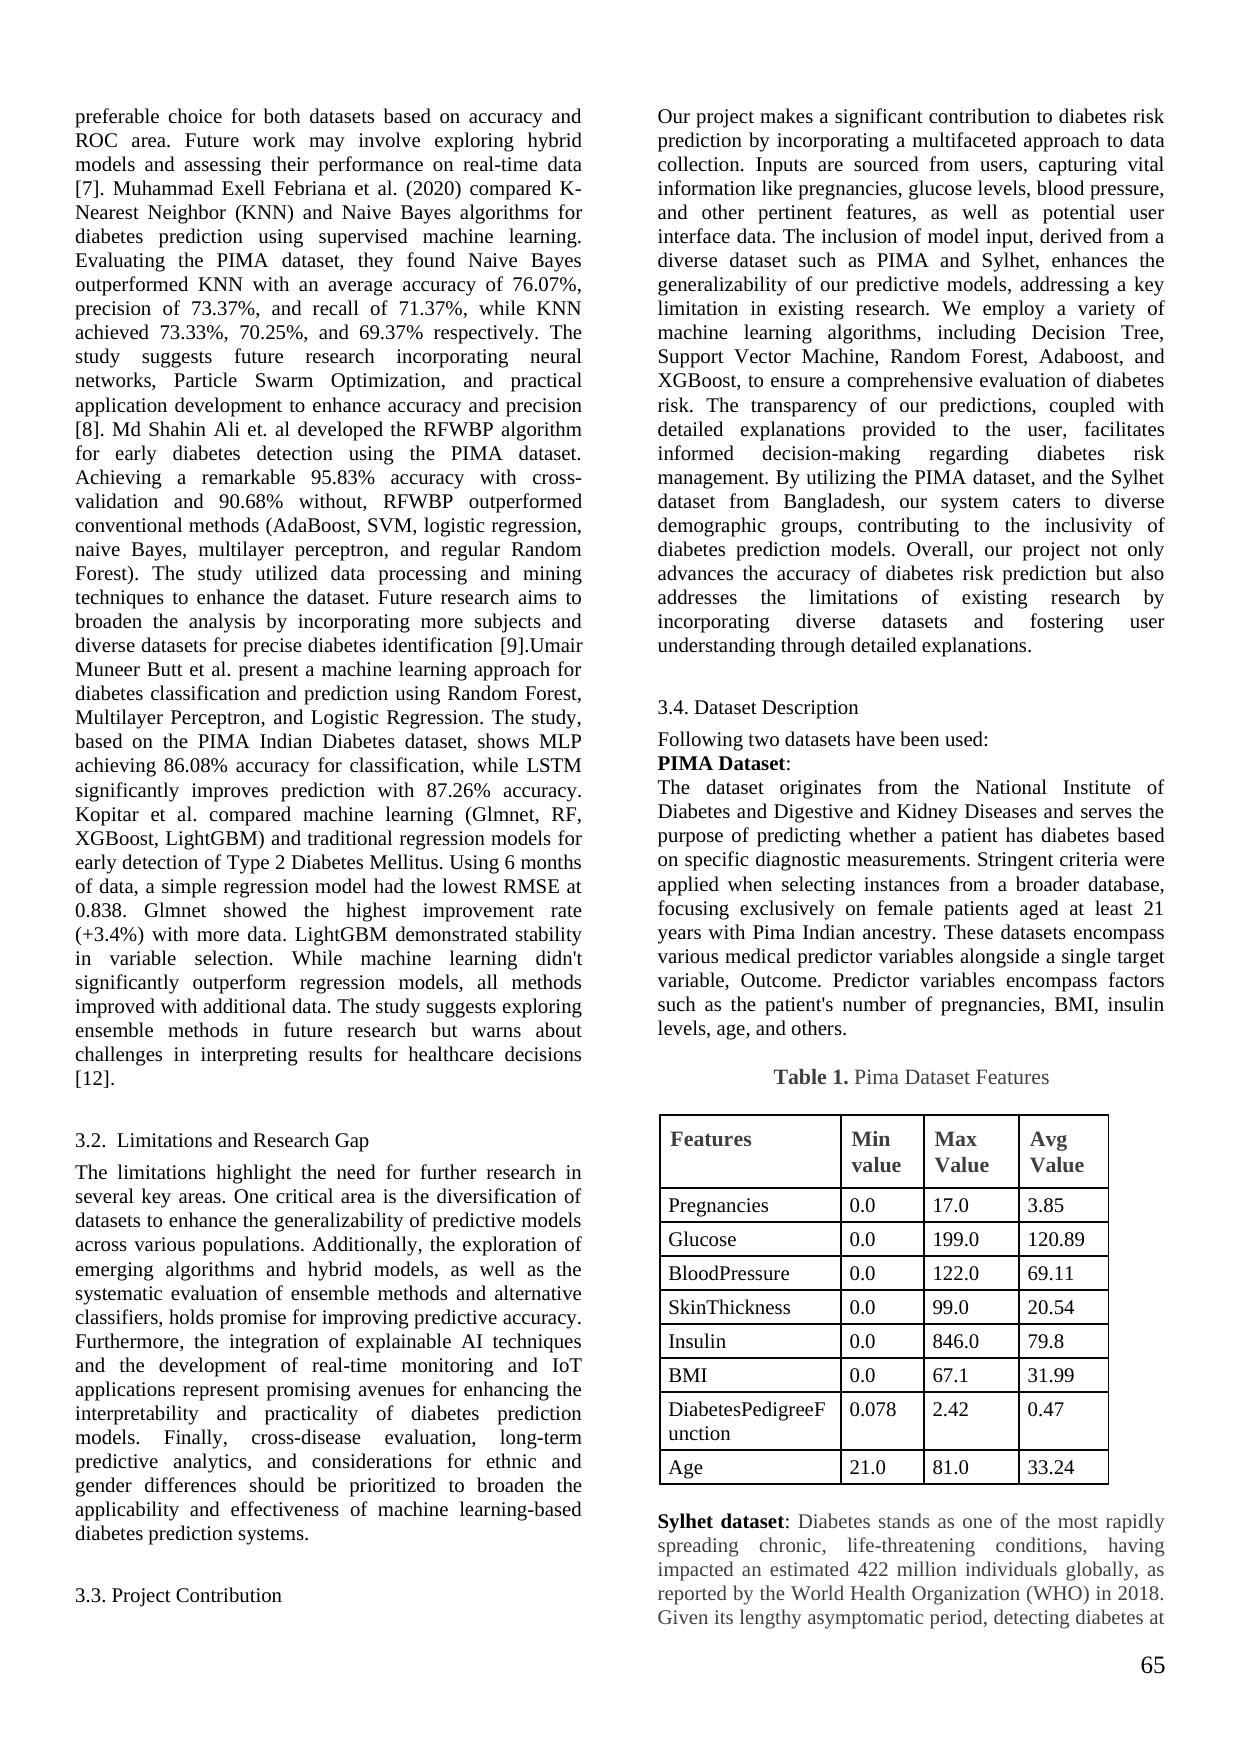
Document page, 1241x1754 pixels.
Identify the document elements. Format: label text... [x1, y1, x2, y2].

table_cell DiabetesPedigreeFunction [661, 1393, 840, 1449]
table_header Min value [842, 1116, 923, 1187]
table_cell 99.0 [925, 1291, 1018, 1323]
table_cell 0.0 [842, 1359, 923, 1391]
table_header Avg Value [1020, 1116, 1108, 1187]
table_cell BMI [661, 1359, 840, 1391]
table_cell 33.24 [1020, 1451, 1108, 1483]
table_cell 2.42 [925, 1393, 1018, 1449]
table_cell 846.0 [925, 1325, 1018, 1357]
table_cell 122.0 [925, 1257, 1018, 1289]
table_cell Glucose [661, 1223, 840, 1255]
table_cell 0.47 [1020, 1393, 1108, 1449]
subtitle 3.4. Dataset Description [657, 695, 1165, 719]
table_cell 199.0 [925, 1223, 1018, 1255]
subtitle 3.3. Project Contribution [75, 1583, 582, 1607]
table_cell 31.99 [1020, 1359, 1108, 1391]
table_header Max Value [925, 1116, 1018, 1187]
text Following two datasets have been used: [657, 727, 1165, 751]
table_cell Age [661, 1451, 840, 1483]
table_cell 0.0 [842, 1189, 923, 1221]
text The dataset originates from the National Institute of Diabetes and Digestive and Kidney Diseases and serves the purpose of predicting whether a patient has diabetes based on specific diagnostic measurements. Stringent criteria were applied when selecting instances from a broader database, focusing exclusively on female patients aged at least 21 years with Pima Indian ancestry. These datasets encompass various medical predictor variables alongside a single target variable, Outcome. Predictor variables encompass factors such as the patient's number of pregnancies, BMI, insulin levels, age, and others. [657, 775, 1165, 1040]
table_cell 81.0 [925, 1451, 1018, 1483]
table_header Features [661, 1116, 840, 1187]
table_cell BloodPressure [661, 1257, 840, 1289]
table_cell 17.0 [925, 1189, 1018, 1221]
table_cell 79.8 [1020, 1325, 1108, 1357]
table_cell Insulin [661, 1325, 840, 1357]
table_cell 0.0 [842, 1257, 923, 1289]
table_cell Pregnancies [661, 1189, 840, 1221]
table_cell 0.0 [842, 1291, 923, 1323]
table_cell 20.54 [1020, 1291, 1108, 1323]
text Table 1. Pima Dataset Features [657, 1064, 1165, 1089]
table_cell 69.11 [1020, 1257, 1108, 1289]
table_cell 67.1 [925, 1359, 1018, 1391]
table_cell 120.89 [1020, 1223, 1108, 1255]
table_cell 3.85 [1020, 1189, 1108, 1221]
text The limitations highlight the need for further research in several key areas. One critical area is the diversification of datasets to enhance the generalizability of predictive models across various populations. Additionally, the exploration of emerging algorithms and hybrid models, as well as the systematic evaluation of ensemble methods and alternative classifiers, holds promise for improving predictive accuracy. Furthermore, the integration of explainable AI techniques and the development of real-time monitoring and IoT applications represent promising avenues for enhancing the interpretability and practicality of diabetes prediction models. Finally, cross-disease evaluation, long-term predictive analytics, and considerations for ethnic and gender differences should be prioritized to broaden the applicability and effectiveness of machine learning-based diabetes prediction systems. [75, 1160, 582, 1545]
table_cell 0.0 [842, 1223, 923, 1255]
subtitle 3.2. Limitations and Research Gap [75, 1128, 582, 1152]
text Our project makes a significant contribution to diabetes risk prediction by incorporating a multifaceted approach to data collection. Inputs are sourced from users, capturing vital information like pregnancies, glucose levels, blood pressure, and other pertinent features, as well as potential user interface data. The inclusion of model input, derived from a diverse dataset such as PIMA and Sylhet, enhances the generalizability of our predictive models, addressing a key limitation in existing research. We employ a variety of machine learning algorithms, including Decision Tree, Support Vector Machine, Random Forest, Adaboost, and XGBoost, to ensure a comprehensive evaluation of diabetes risk. The transparency of our predictions, coupled with detailed explanations provided to the user, facilitates informed decision-making regarding diabetes risk management. By utilizing the PIMA dataset, and the Sylhet dataset from Bangladesh, our system caters to diverse demographic groups, contributing to the inclusivity of diabetes prediction models. Overall, our project not only advances the accuracy of diabetes risk prediction but also addresses the limitations of existing research by incorporating diverse datasets and fostering user understanding through detailed explanations. [657, 104, 1165, 657]
table_cell 0.078 [842, 1393, 923, 1449]
table_cell 21.0 [842, 1451, 923, 1483]
text PIMA Dataset: [657, 751, 1165, 775]
table_cell 0.0 [842, 1325, 923, 1357]
table_cell SkinThickness [661, 1291, 840, 1323]
